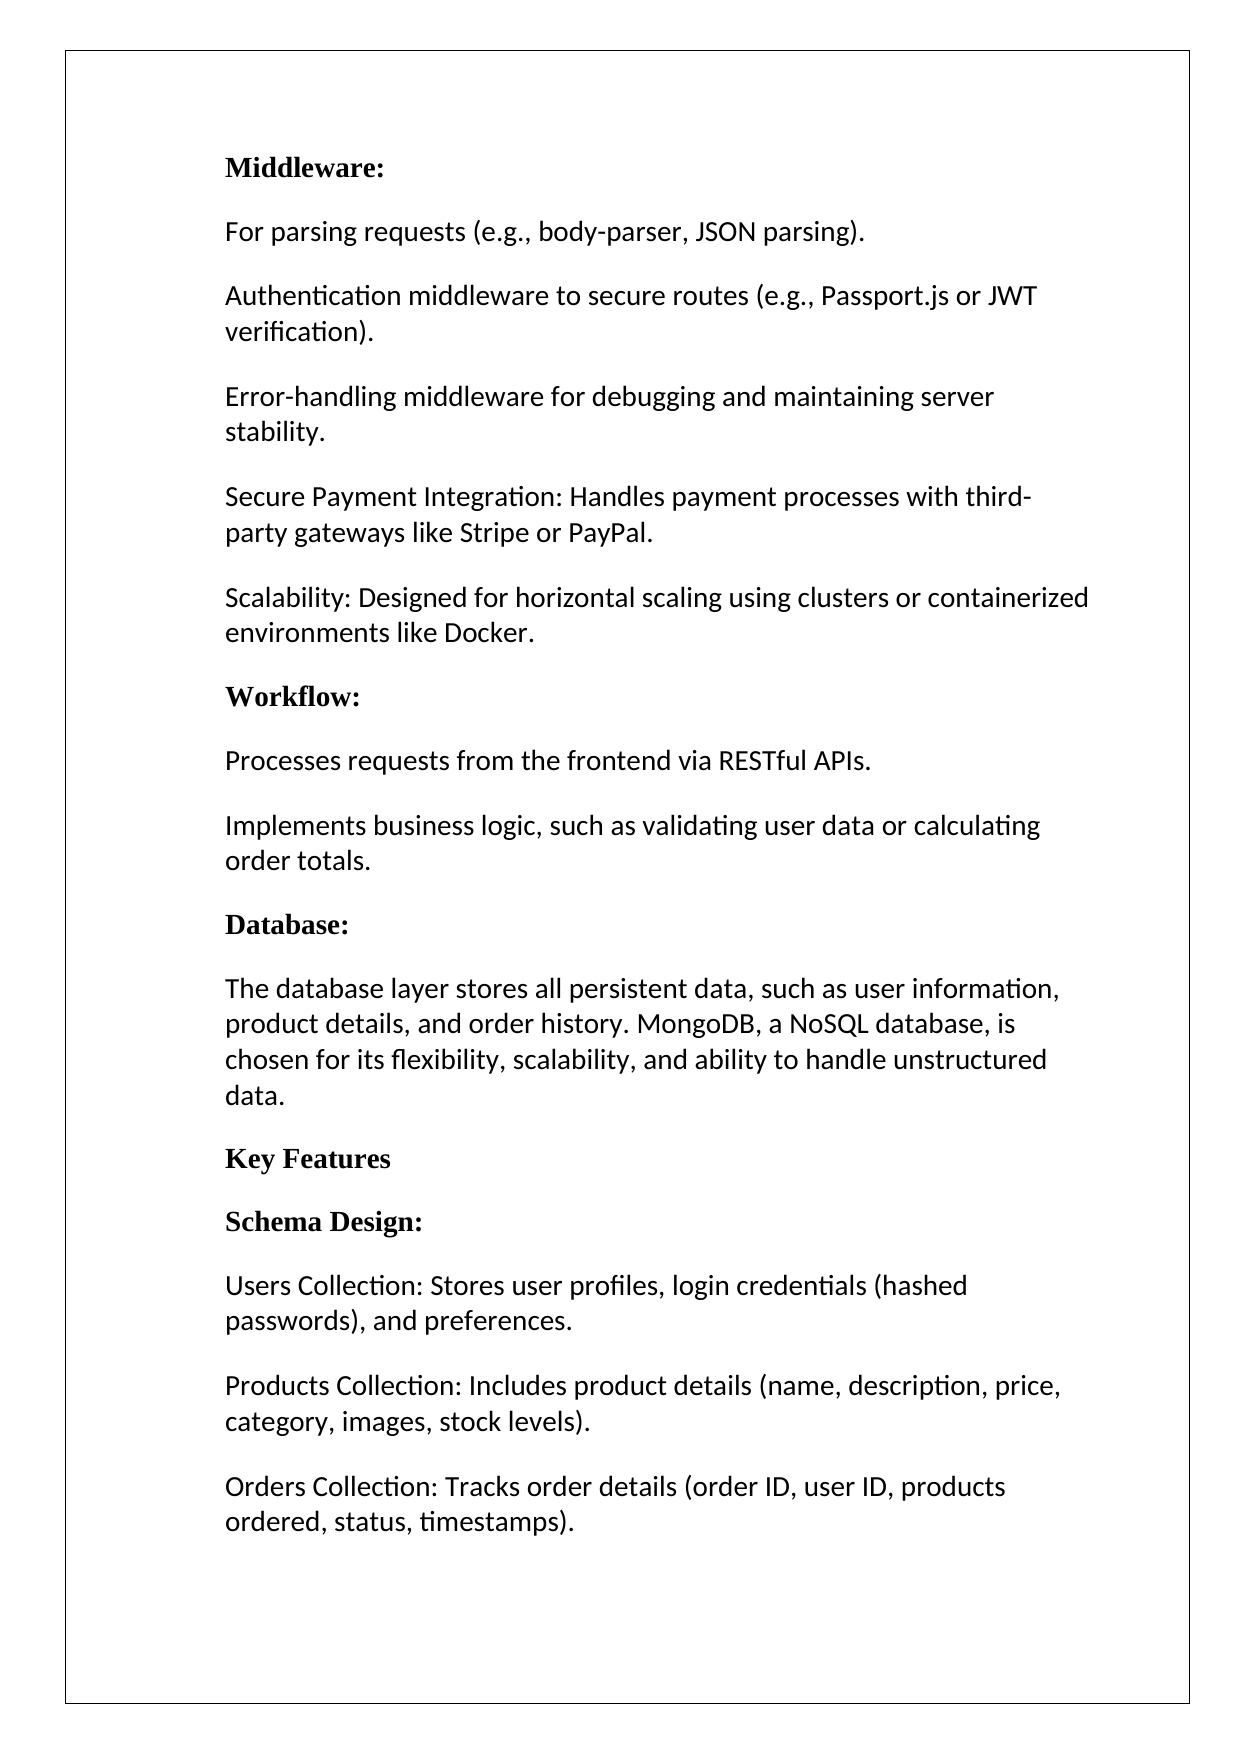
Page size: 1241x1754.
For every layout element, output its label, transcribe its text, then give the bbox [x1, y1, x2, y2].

text Processes requests from the frontend via RESTful APIs. [225, 742, 1090, 777]
text Schema Design: [225, 1204, 1090, 1238]
text Products Collection: Includes product details (name, description, price, category, images, stock levels). [225, 1367, 1090, 1438]
text Database: [225, 907, 1090, 941]
text Secure Payment Integration: Handles payment processes with third-party gateways like Stripe or PayPal. [225, 478, 1090, 549]
text Key Features [225, 1141, 1090, 1175]
text Scalability: Designed for horizontal scaling using clusters or containerized environments like Docker. [225, 579, 1090, 650]
text Workflow: [225, 679, 1090, 713]
text Orders Collection: Tracks order details (order ID, user ID, products ordered, status, timestamps). [225, 1468, 1090, 1539]
text Middleware: [225, 150, 1090, 183]
text For parsing requests (e.g., body-parser, JSON parsing). [225, 213, 1090, 248]
text Implements business logic, such as validating user data or calculating order totals. [225, 807, 1090, 878]
text Authentication middleware to secure routes (e.g., Passport.js or JWT verification). [225, 277, 1090, 349]
text Error-handling middleware for debugging and maintaining server stability. [225, 378, 1090, 449]
text The database layer stores all persistent data, such as user information, product details, and order history. MongoDB, a NoSQL database, is chosen for its flexibility, scalability, and ability to handle unstructured data. [225, 970, 1090, 1112]
text Users Collection: Stores user profiles, login credentials (hashed passwords), and preferences. [225, 1267, 1090, 1338]
